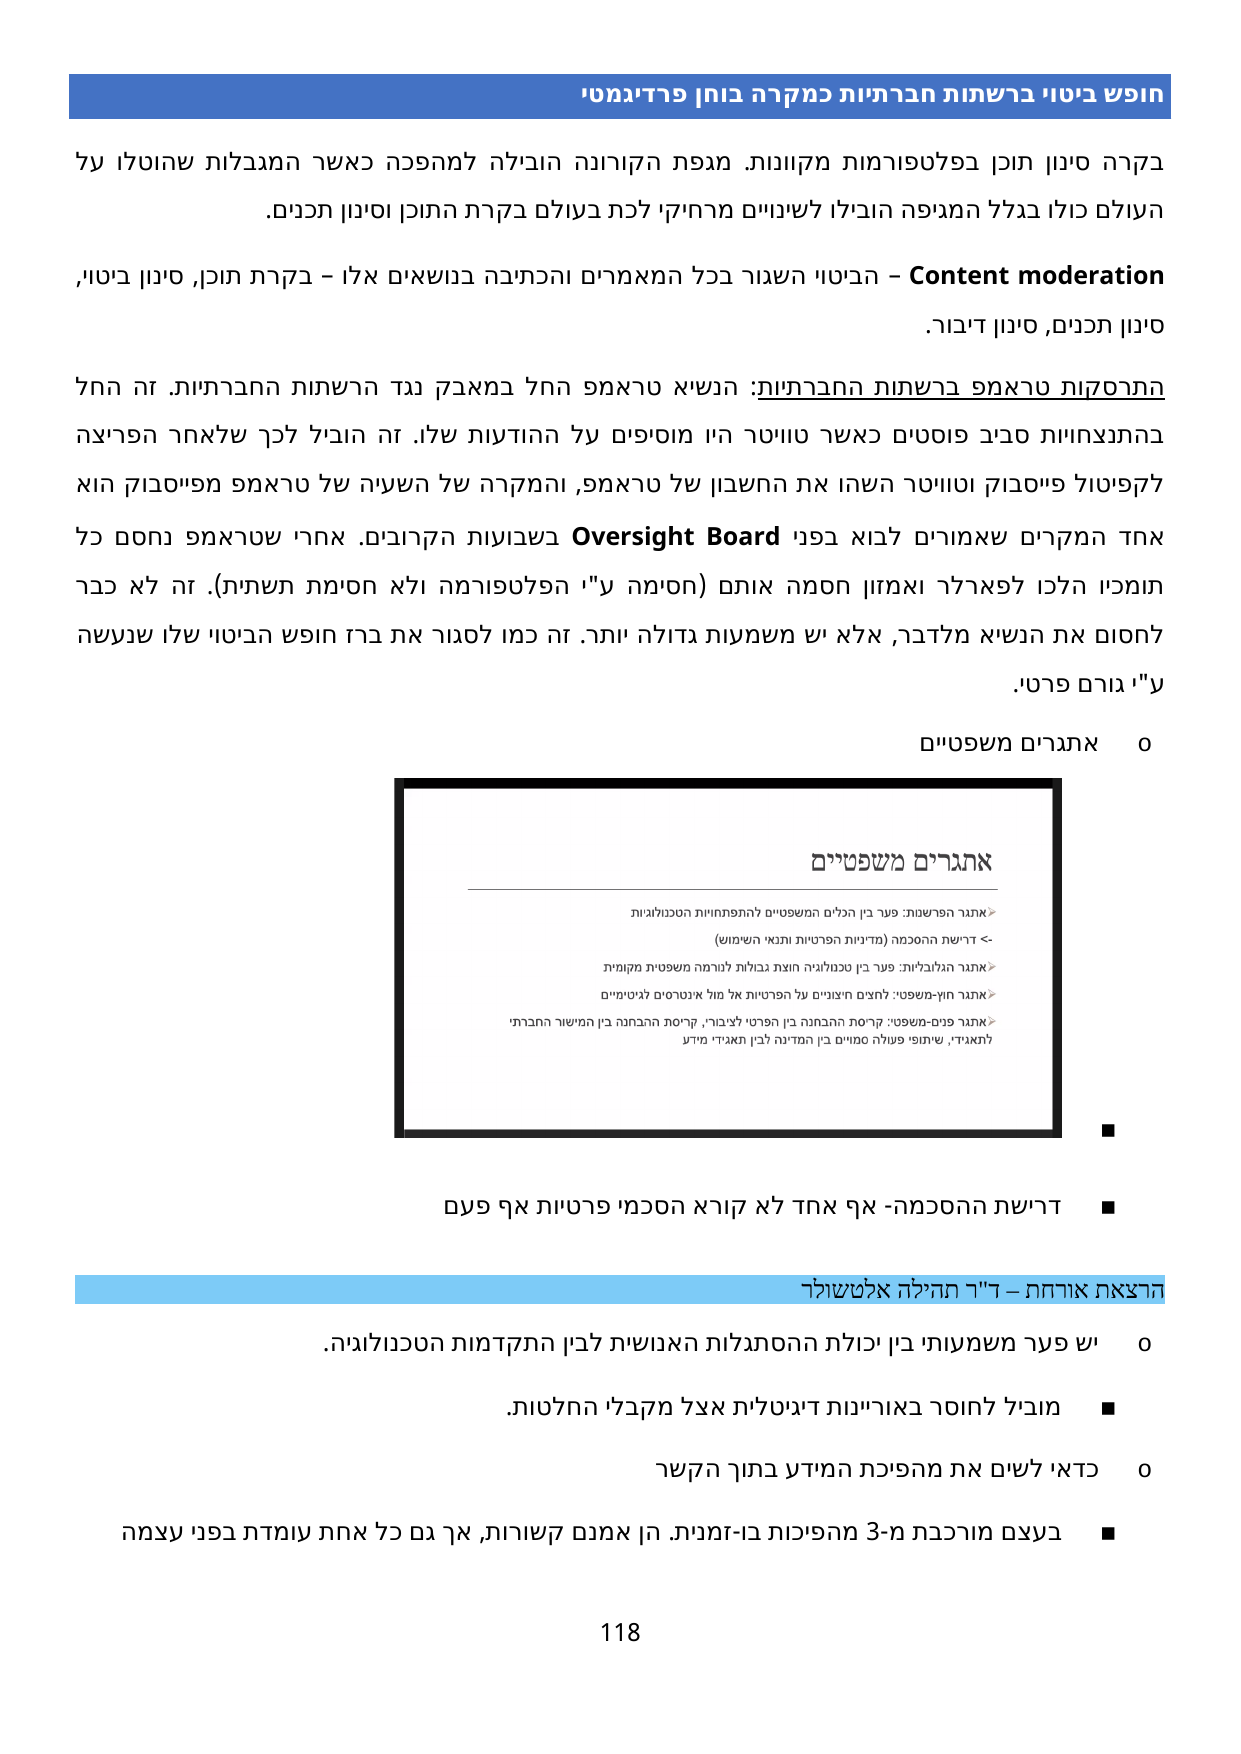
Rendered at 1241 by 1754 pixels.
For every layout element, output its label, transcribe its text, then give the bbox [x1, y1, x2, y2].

list אתגרים משפטיים [75, 729, 1137, 762]
list מוביל לחוסר באוריינות דיגיטלית אצל מקבלי החלטות. [75, 1378, 1099, 1429]
list יש פער משמעותי בין יכולת ההסתגלות האנושית לבין התקדמות הטכנולוגיה. [75, 1329, 1137, 1362]
text הרצאת אורחת – ד"ר תהילה אלטשולר [75, 1275, 801, 1304]
list כדאי לשים את מהפיכת המידע בתוך הקשר [75, 1455, 1137, 1487]
picture [394, 778, 1062, 1138]
list דרישת ההסכמה- אף אחד לא קורא הסכמי פרטיות אף פעם [75, 1177, 1099, 1229]
list בעצם מורכבת מ-3 מהפיכות בו-זמנית. הן אמנם קשורות, אך גם כל אחת עומדת בפני עצמה [75, 1504, 1099, 1555]
